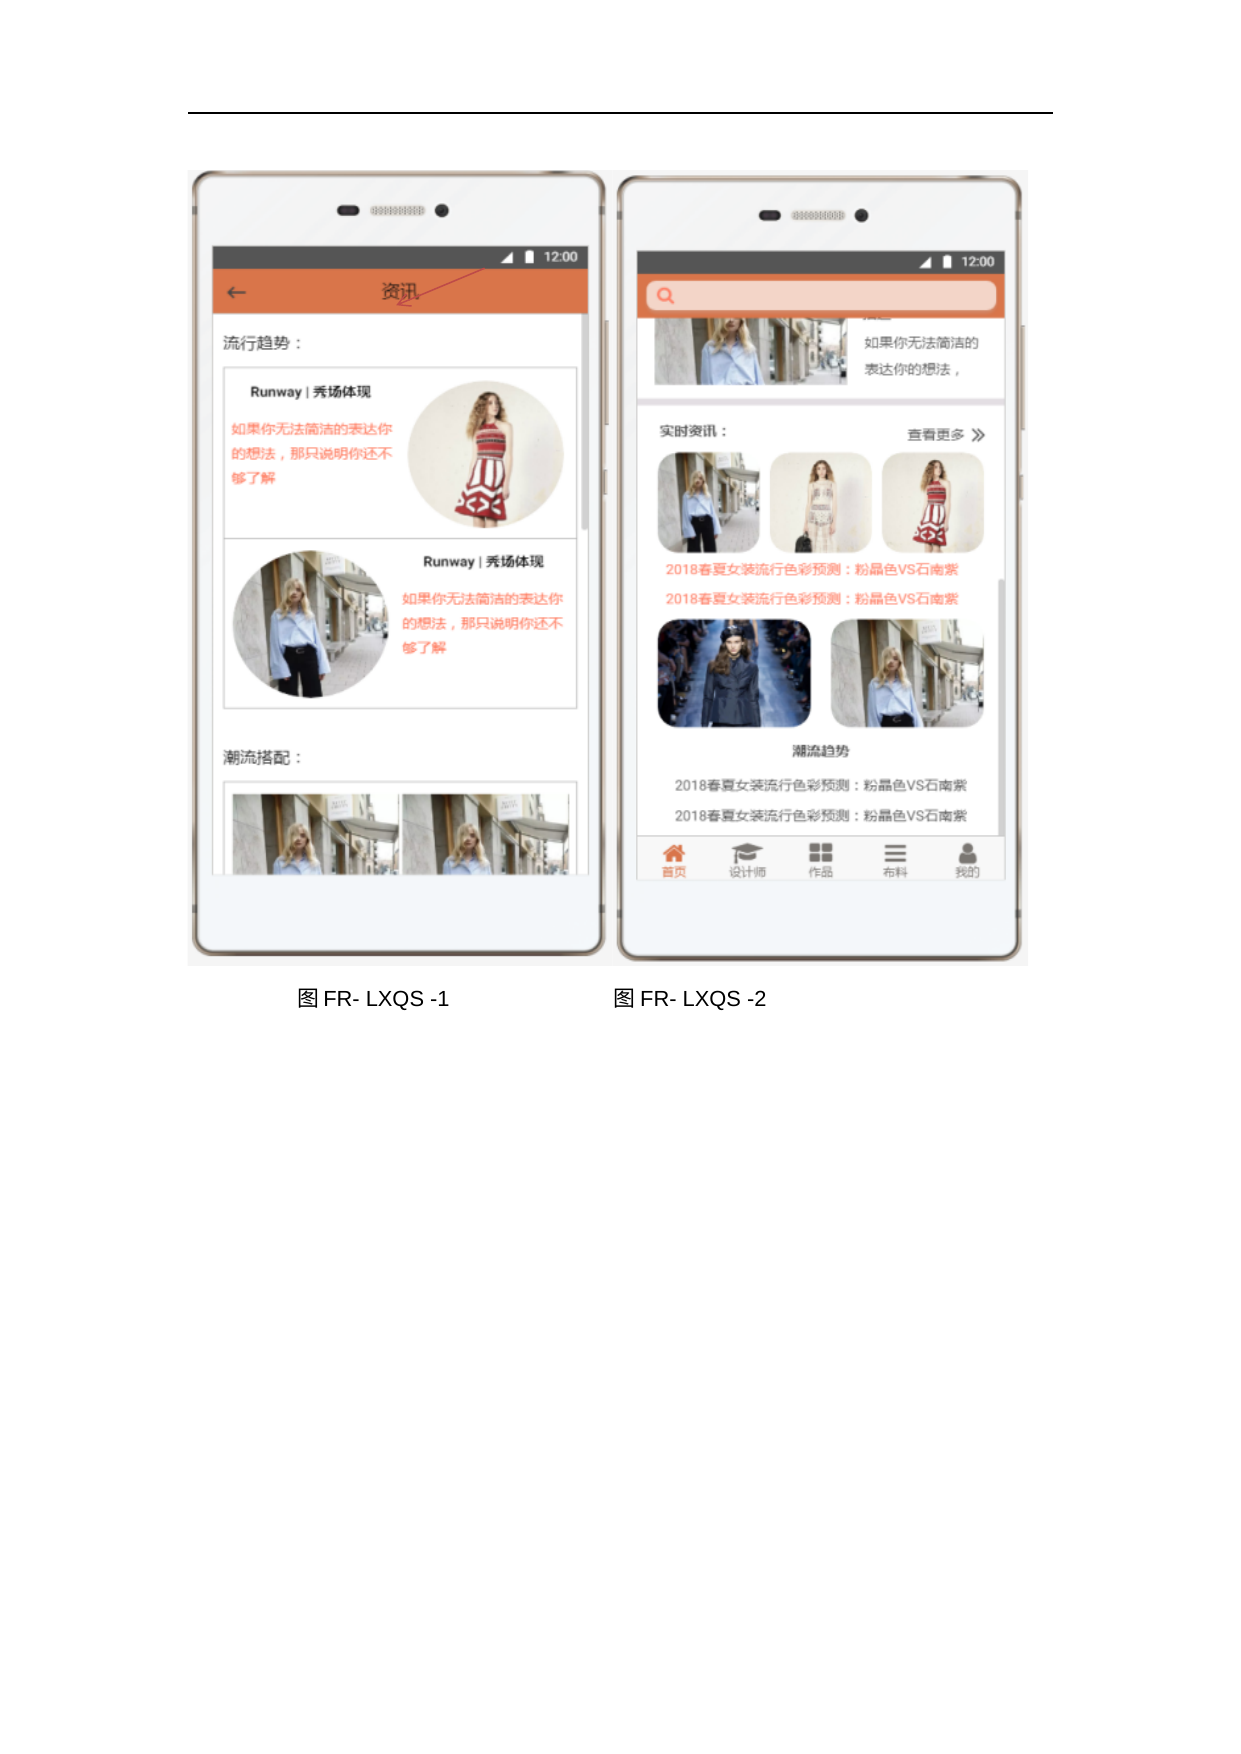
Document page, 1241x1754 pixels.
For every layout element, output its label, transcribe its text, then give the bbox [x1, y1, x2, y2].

picture [187, 170, 1029, 966]
text 图FR- LXQS -1 图FR- LXQS -2 [187, 981, 1053, 1013]
